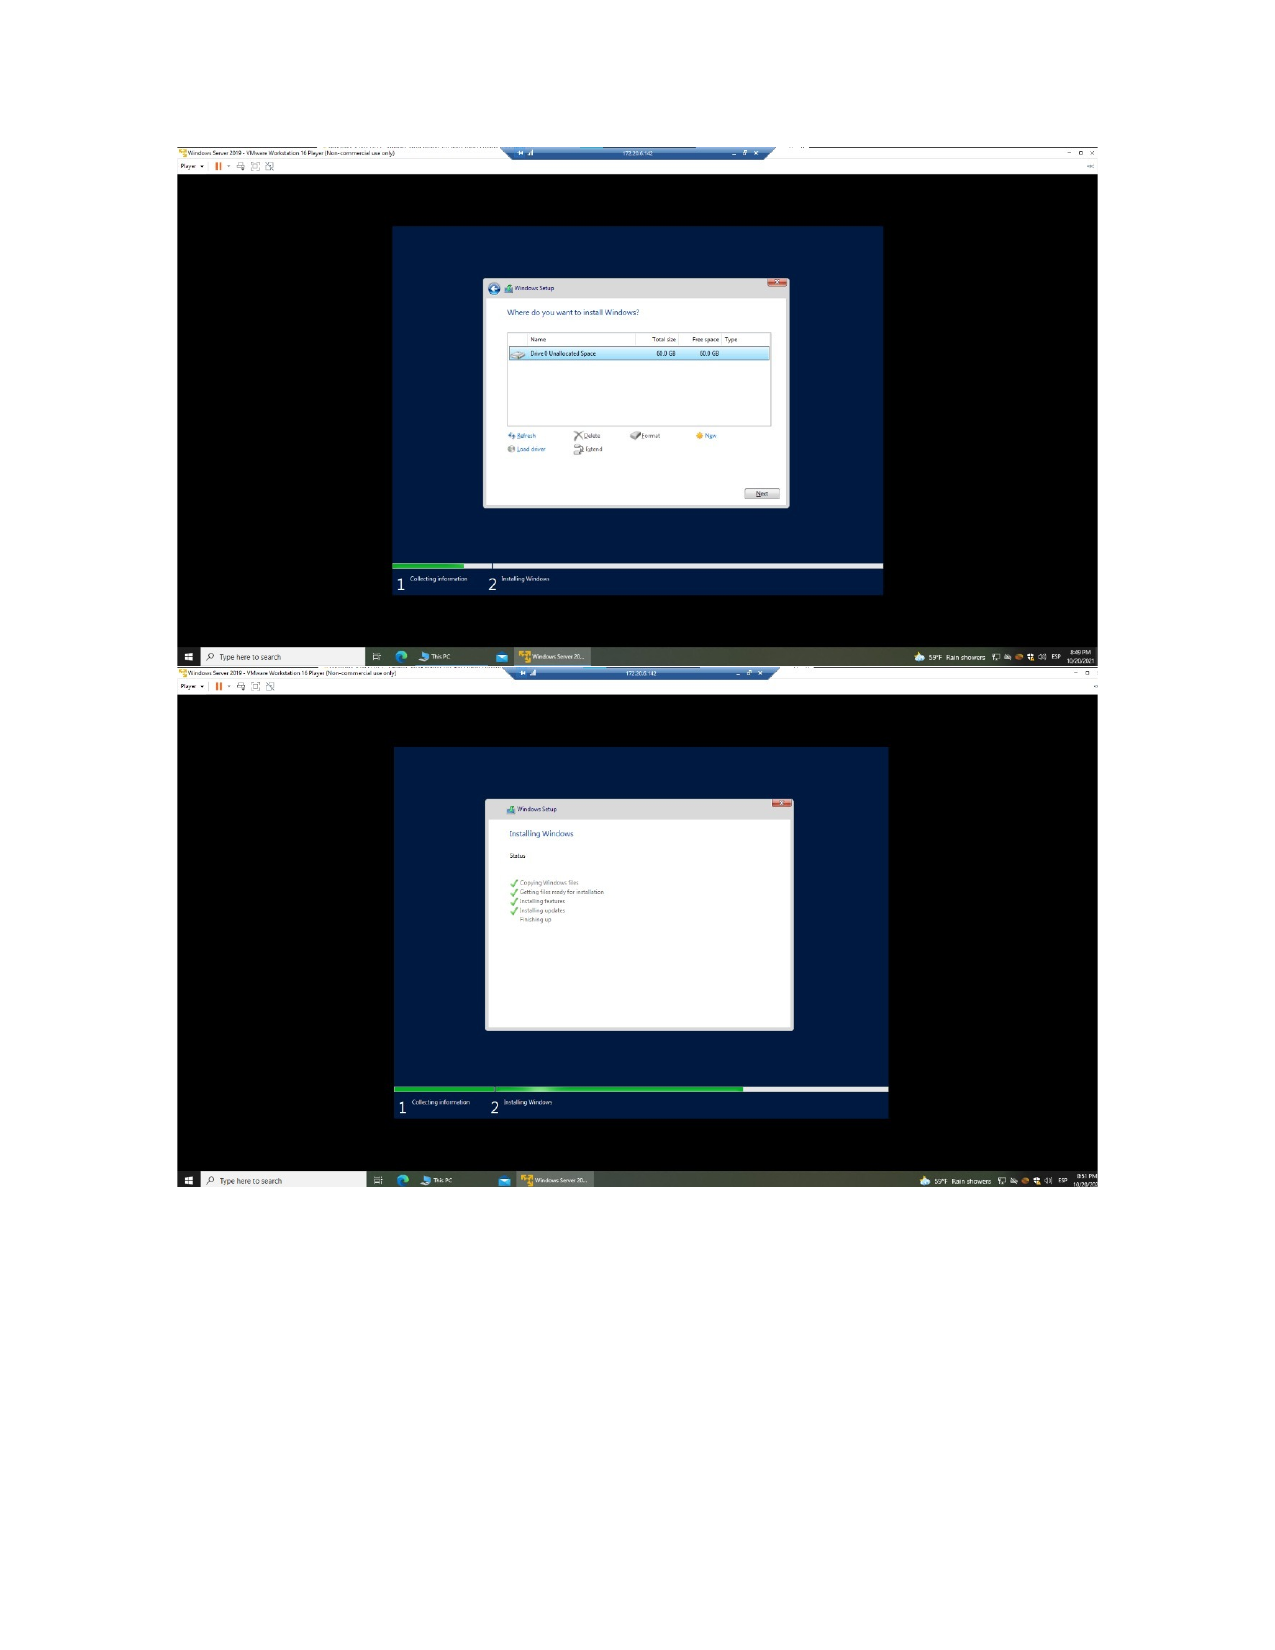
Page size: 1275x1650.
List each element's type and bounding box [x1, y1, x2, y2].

picture [177, 147, 1098, 666]
picture [177, 667, 1098, 1187]
